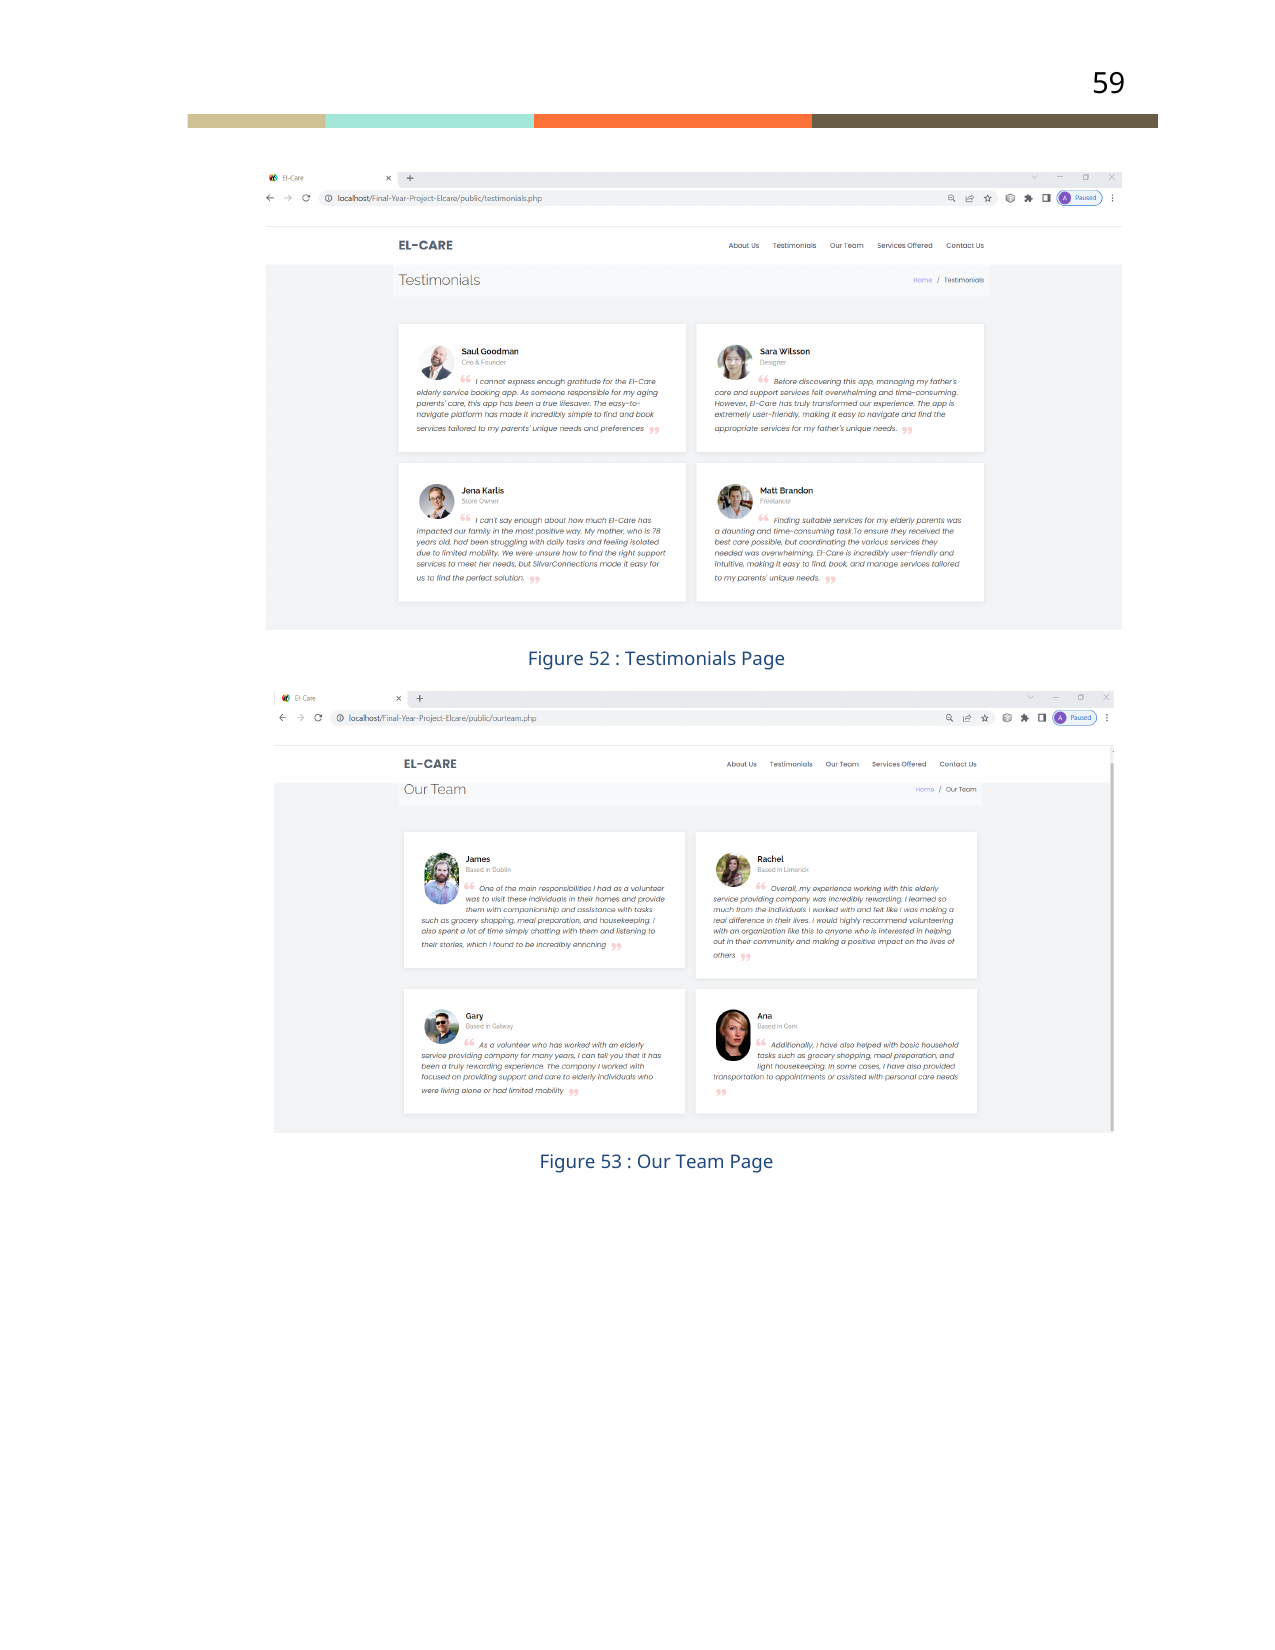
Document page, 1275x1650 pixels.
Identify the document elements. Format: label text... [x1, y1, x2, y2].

picture [265, 172, 1122, 630]
picture [273, 691, 1114, 1133]
text Figure 52 : Testimonials Page [187, 645, 1125, 670]
text Figure 53 : Our Team Page [187, 1148, 1125, 1174]
picture [187, 114, 1158, 128]
